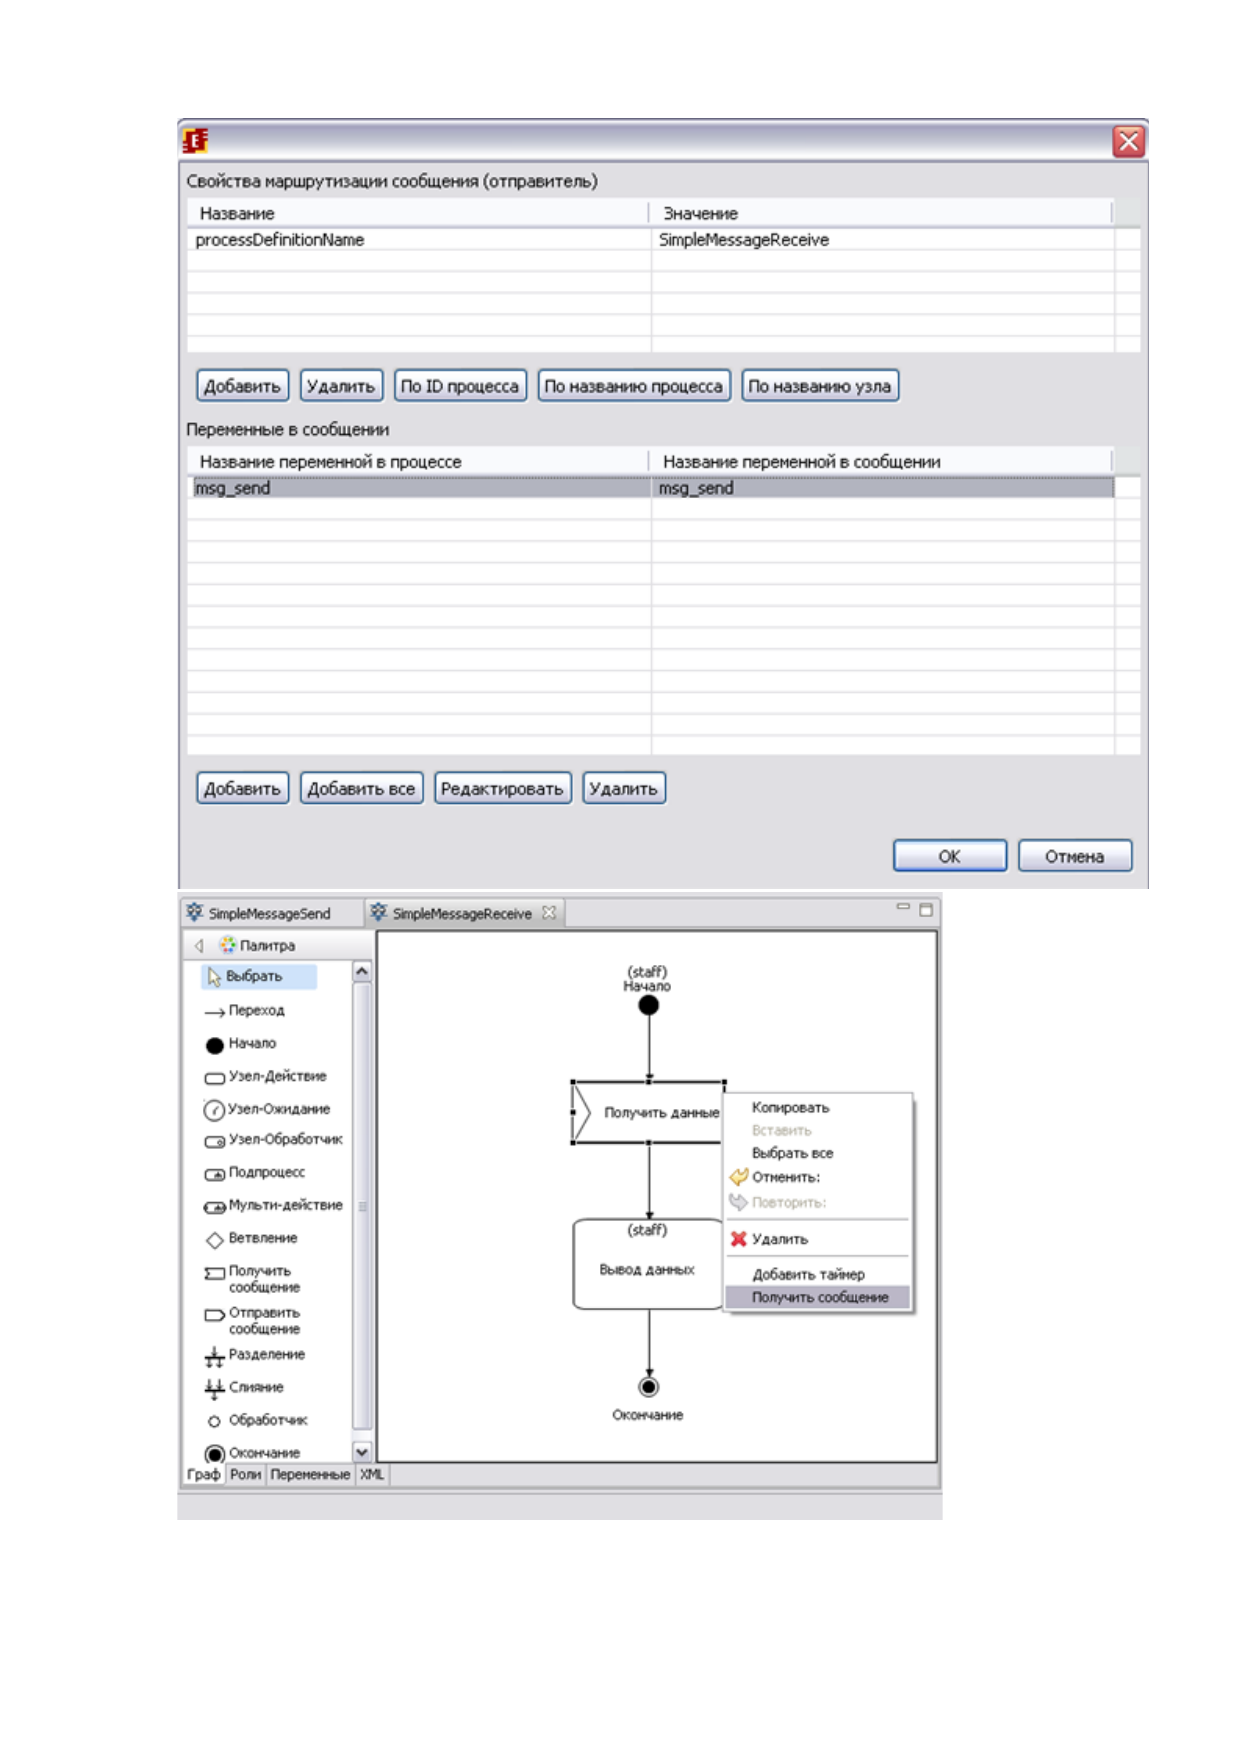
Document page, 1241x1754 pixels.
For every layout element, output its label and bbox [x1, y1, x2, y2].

picture [177, 892, 943, 1520]
picture [177, 118, 1149, 889]
